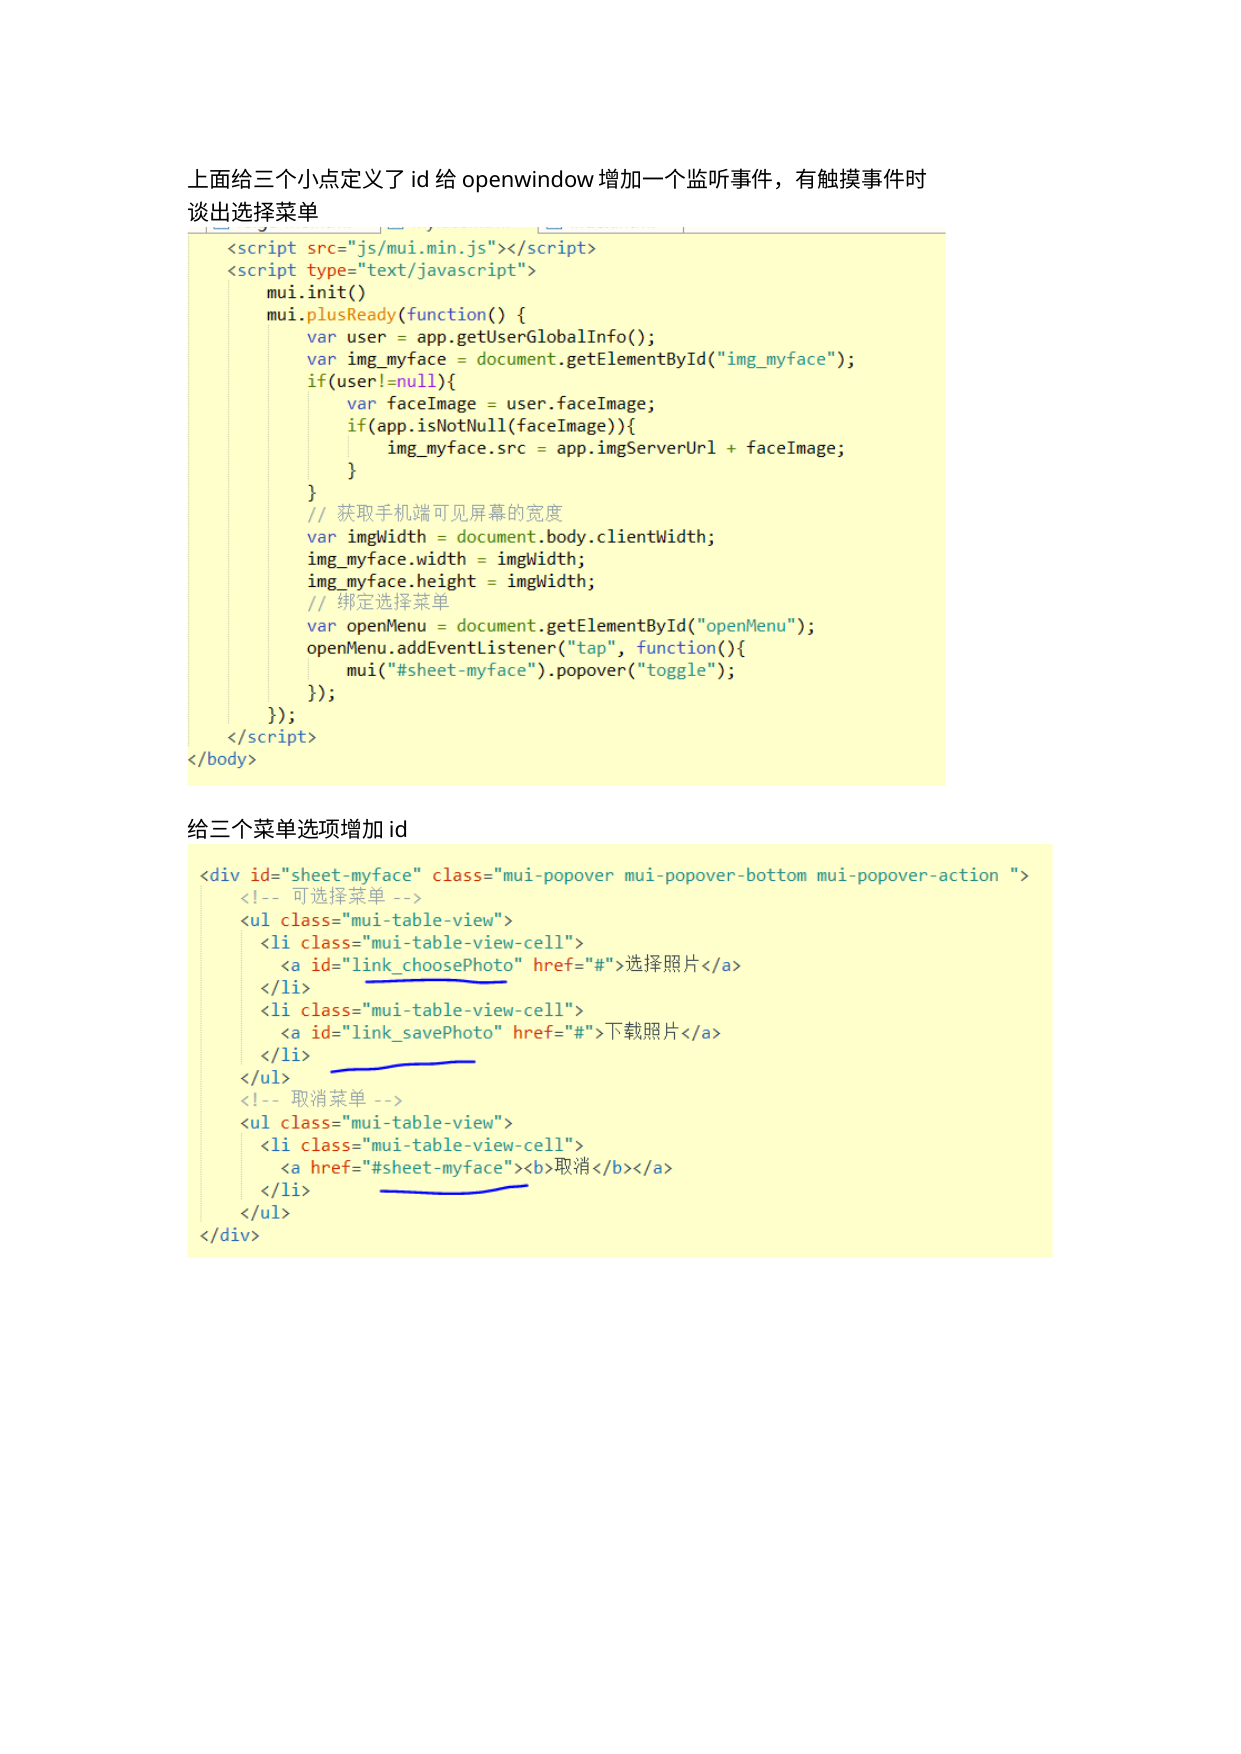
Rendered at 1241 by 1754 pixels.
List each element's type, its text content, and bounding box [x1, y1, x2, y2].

text 上面给三个小点定义了id 给openwindow增加一个监听事件，有触摸事件时 [187, 162, 1053, 194]
picture [187, 227, 946, 786]
text 谈出选择菜单 [187, 194, 1053, 227]
text 给三个菜单选项增加id [187, 812, 1053, 844]
picture [187, 844, 1053, 1258]
